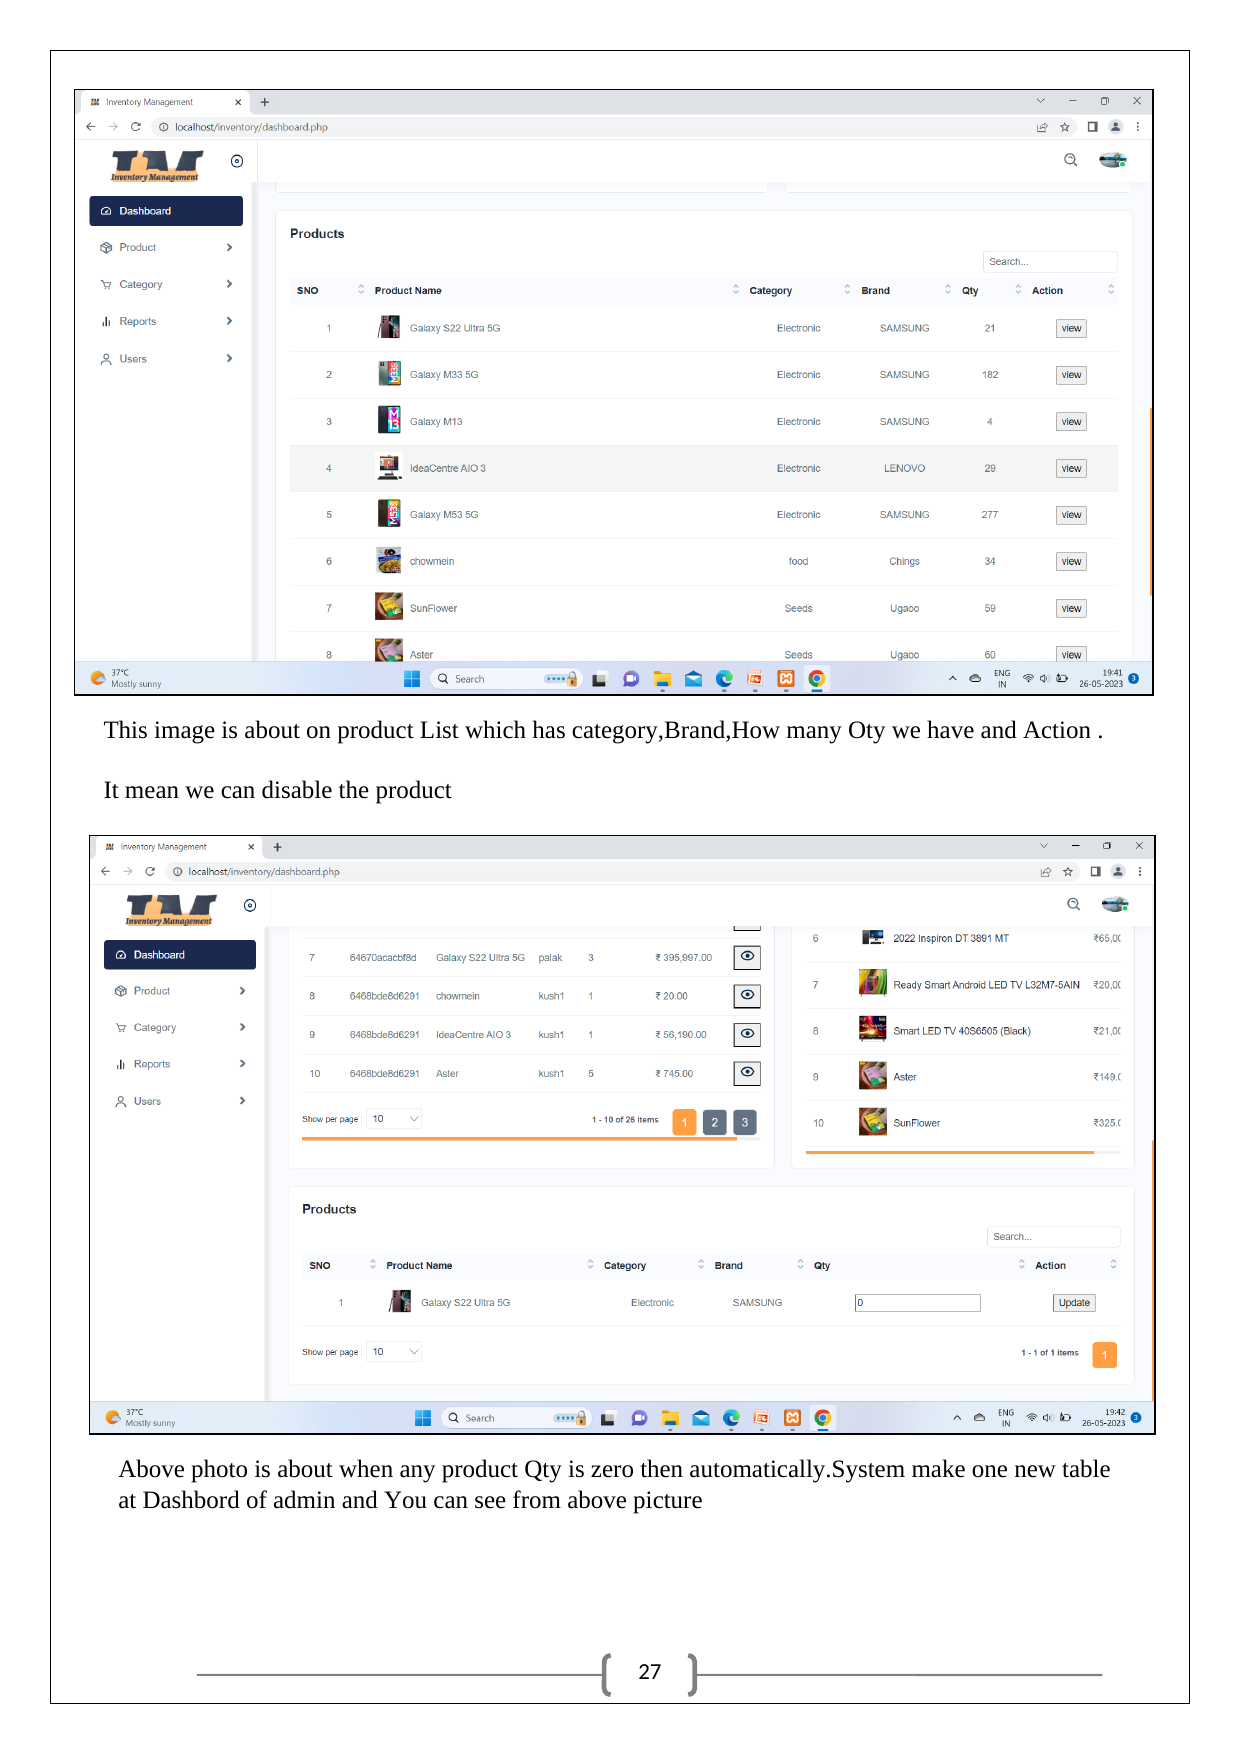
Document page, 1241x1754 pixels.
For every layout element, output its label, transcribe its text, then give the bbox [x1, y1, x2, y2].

text Above photo is about when any product Qty is zero then automatically.System make one new table at Dashbord of admin and You can see from above picture [118, 1454, 1122, 1513]
text It mean we can disable the product [103, 775, 1122, 803]
picture [75, 90, 1152, 694]
picture [90, 836, 1154, 1433]
text This image is about on product List which has category,Brand,How many Oty we have and Action . [103, 715, 1122, 744]
